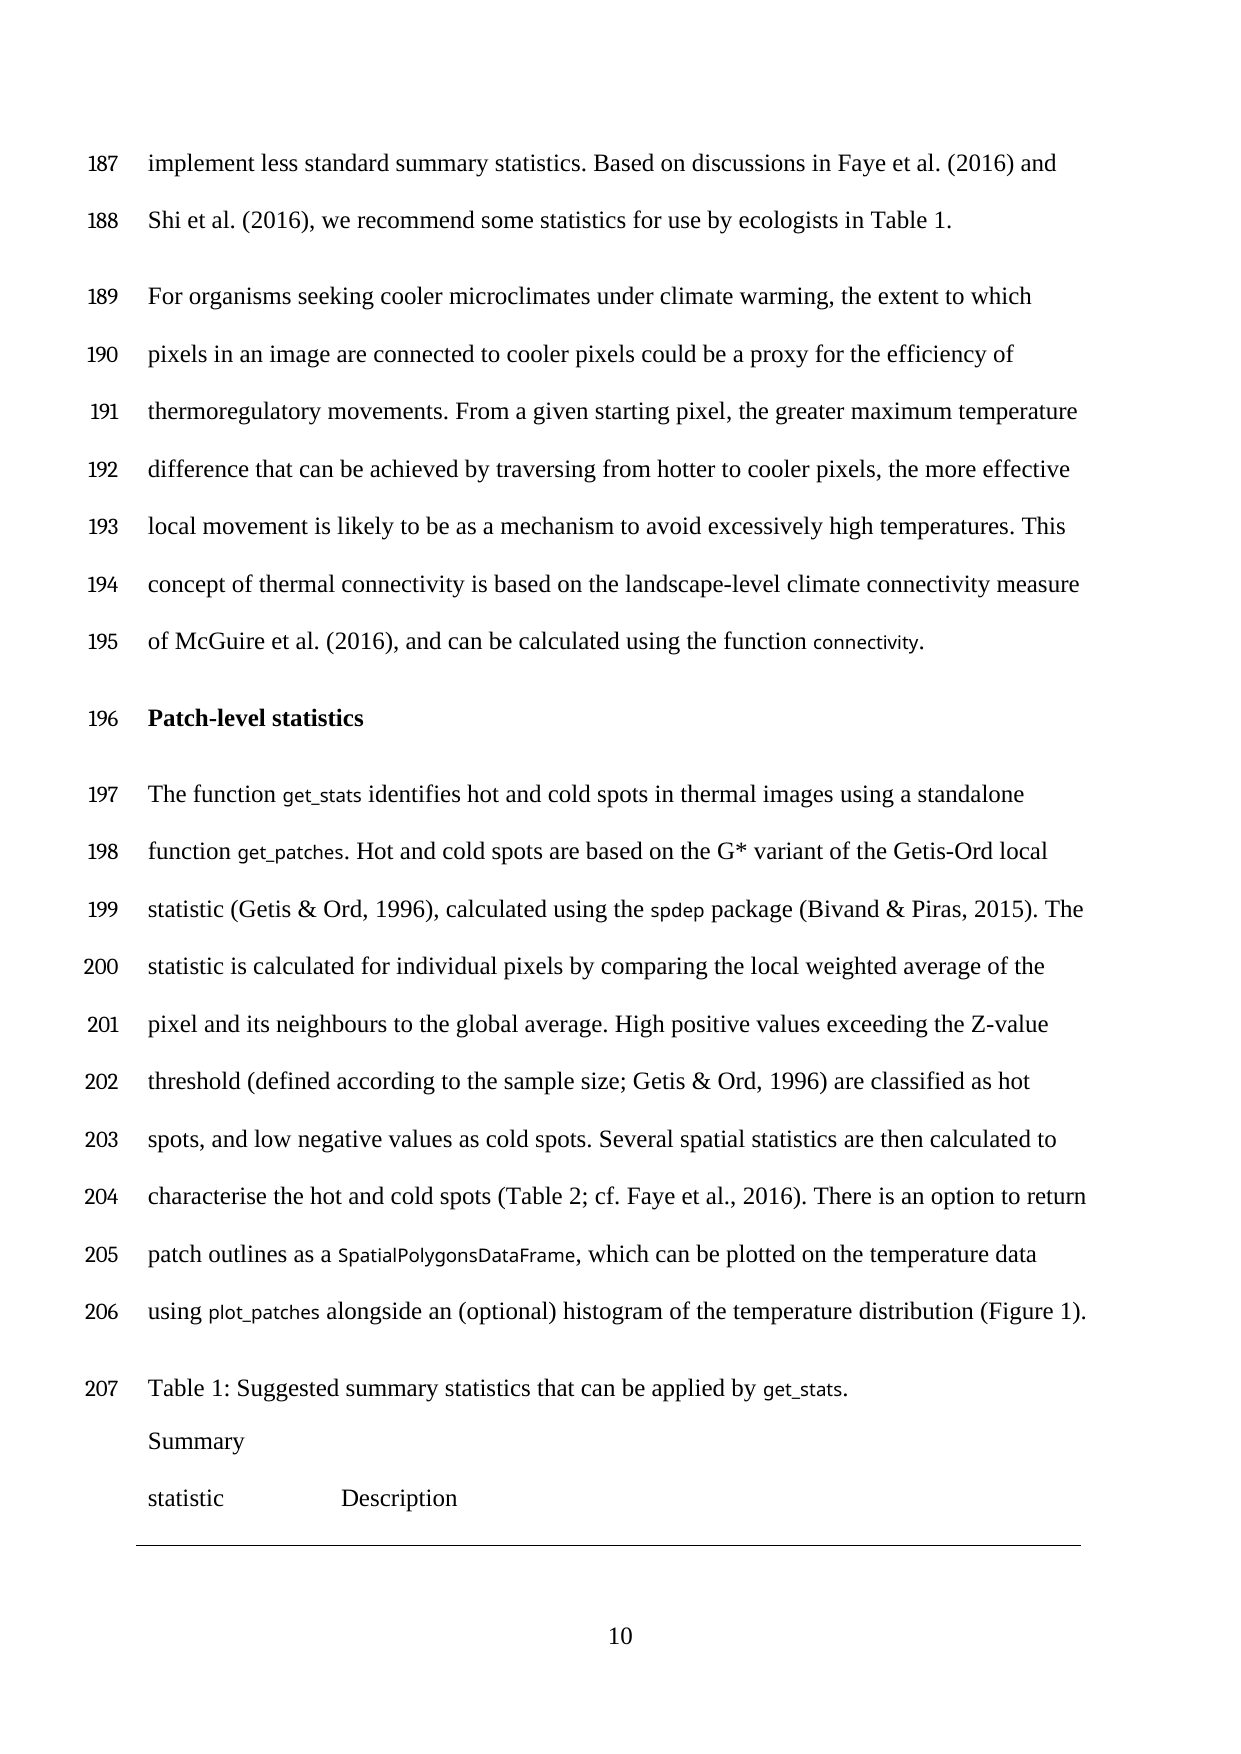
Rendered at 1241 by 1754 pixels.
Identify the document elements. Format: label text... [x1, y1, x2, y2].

table_header Description [330, 1422, 1081, 1545]
subtitle Patch-level statistics [148, 703, 1092, 731]
text For organisms seeking cooler microclimates under climate warming, the extent to which pixels in an image are connected to cooler pixels could be a proxy for the efficiency of thermoregulatory movements. From a given starting pixel, the greater maximum temperature difference that can be achieved by traversing from hotter to cooler pixels, the more effective local movement is likely to be as a mechanism to avoid excessively high temperatures. This concept of thermal connectivity is based on the landscape-level climate connectivity measure of McGuire et al. (2016), and can be calculated using the function connectivity. [148, 281, 1092, 655]
table_header Summary statistic [136, 1422, 329, 1545]
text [148, 148, 1092, 234]
text The function get_stats identifies hot and cold spots in thermal images using a standalone function get_patches. Hot and cold spots are based on the G* variant of the Getis-Ord local statistic (Getis & Ord, 1996), calculated using the spdep package (Bivand & Piras, 2015). The statistic is calculated for individual pixels by comparing the local weighted average of the pixel and its neighbours to the global average. High positive values exceeding the Z-value threshold (defined according to the sample size; Getis & Ord, 1996) are classified as hot spots, and low negative values as cold spots. Several spatial statistics are then calculated to characterise the hot and cold spots (Table 2; cf. Faye et al., 2016). There is an option to return patch outlines as a SpatialPolygonsDataFrame, which can be plotted on the temperature data using plot_patches alongside an (optional) histogram of the temperature distribution (Figure 1). [148, 779, 1092, 1325]
text Table 1: Suggested summary statistics that can be applied by get_stats. [148, 1373, 1092, 1401]
